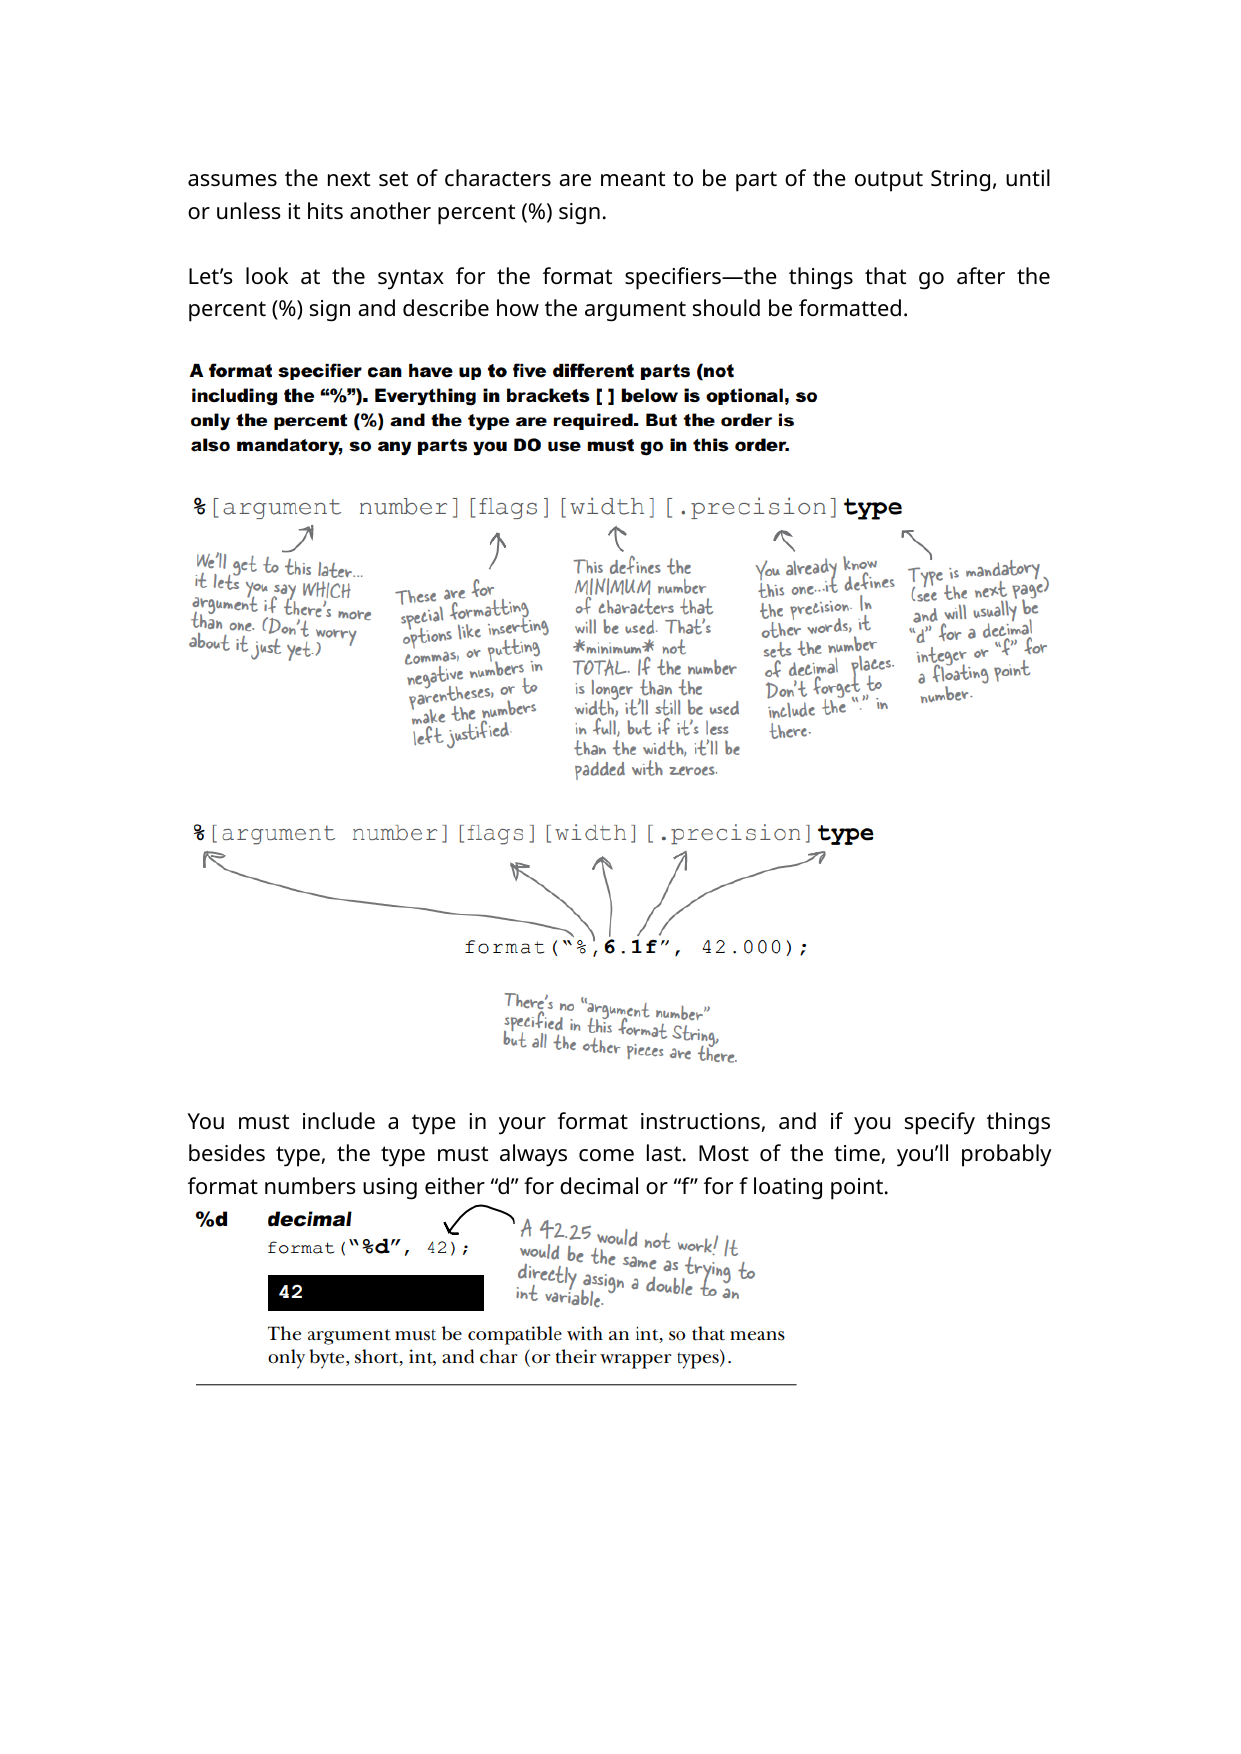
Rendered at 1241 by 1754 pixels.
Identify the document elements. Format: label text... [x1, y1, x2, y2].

picture [187, 357, 822, 457]
picture [187, 1202, 802, 1391]
picture [187, 812, 880, 1077]
text You must include a type in your format instructions, and if you specify things besides type, the type must always come last. Most of the time, you’ll probably format numbers using either “d” for decimal or “f” for f loating point. [187, 1104, 1053, 1202]
picture [187, 487, 1053, 787]
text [187, 162, 1053, 227]
text Let’s look at the syntax for the format specifiers—the things that go after the percent (%) sign and describe how the argument should be formatted. [187, 259, 1053, 324]
